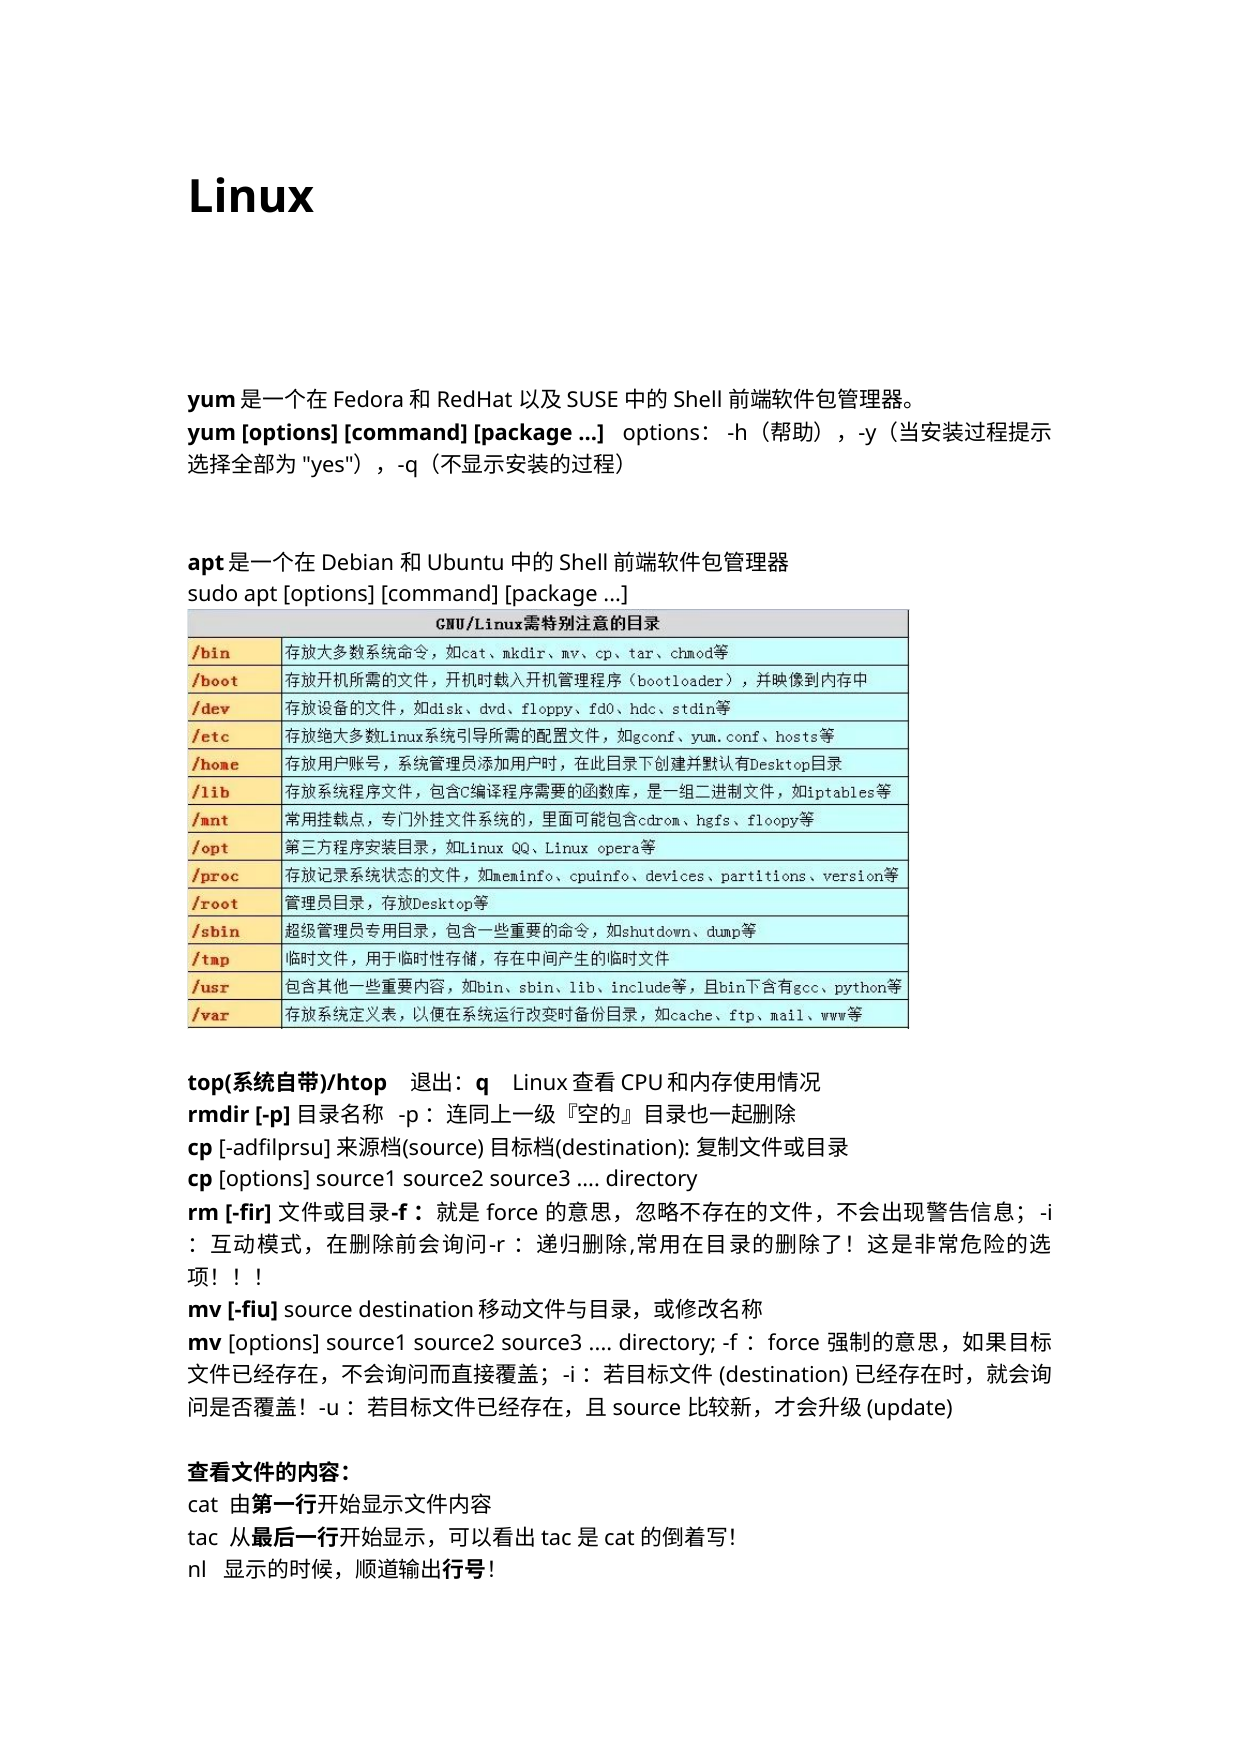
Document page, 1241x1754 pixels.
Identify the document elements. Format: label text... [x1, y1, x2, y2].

text apt是一个在 Debian 和 Ubuntu 中的 Shell 前端软件包管理器 [187, 544, 1053, 577]
text top(系统自带)/htop 退出：q Linux查看CPU和内存使用情况 [187, 1064, 1053, 1097]
text sudo apt [options] [command] [package ...] [187, 577, 1053, 609]
text cp [options] source1 source2 source3 .... directory [187, 1162, 1053, 1194]
text mv [-fiu] source destination移动文件与目录，或修改名称 [187, 1292, 1053, 1324]
text rmdir [-p] 目录名称 -p ：连同上一级『空的』目录也一起删除 [187, 1097, 1053, 1129]
text nl 显示的时候，顺道输出行号！ [187, 1552, 1053, 1584]
text yum [options] [command] [package ...] options： -h（帮助），-y（当安装过程提示选择全部为 "yes"），-q（不显示安装的过程） [187, 414, 1053, 479]
text yum是一个在 Fedora 和 RedHat 以及 SUSE 中的 Shell 前端软件包管理器。 [187, 382, 1053, 414]
picture [187, 609, 910, 1029]
text tac 从最后一行开始显示，可以看出 tac 是 cat 的倒着写！ [187, 1519, 1053, 1552]
text 查看文件的内容： [187, 1454, 1053, 1487]
text cp [-adfilprsu] 来源档(source) 目标档(destination): 复制文件或目录 [187, 1129, 1053, 1162]
text cat 由第一行开始显示文件内容 [187, 1487, 1053, 1519]
text rm [-fir] 文件或目录-f ：就是 force 的意思，忽略不存在的文件，不会出现警告信息；-i ：互动模式，在删除前会询问-r ：递归删除,常用在目录的删除了！这是非常危险的选项！！！ [187, 1194, 1053, 1292]
subtitle Linux [187, 162, 1053, 227]
text mv [options] source1 source2 source3 .... directory; -f ：force 强制的意思，如果目标文件已经存在，不会询问而直接覆盖；-i ：若目标文件 (destination) 已经存在时，就会询问是否覆盖！-u ：若目标文件已经存在，且 source 比较新，才会升级 (update) [187, 1324, 1053, 1422]
